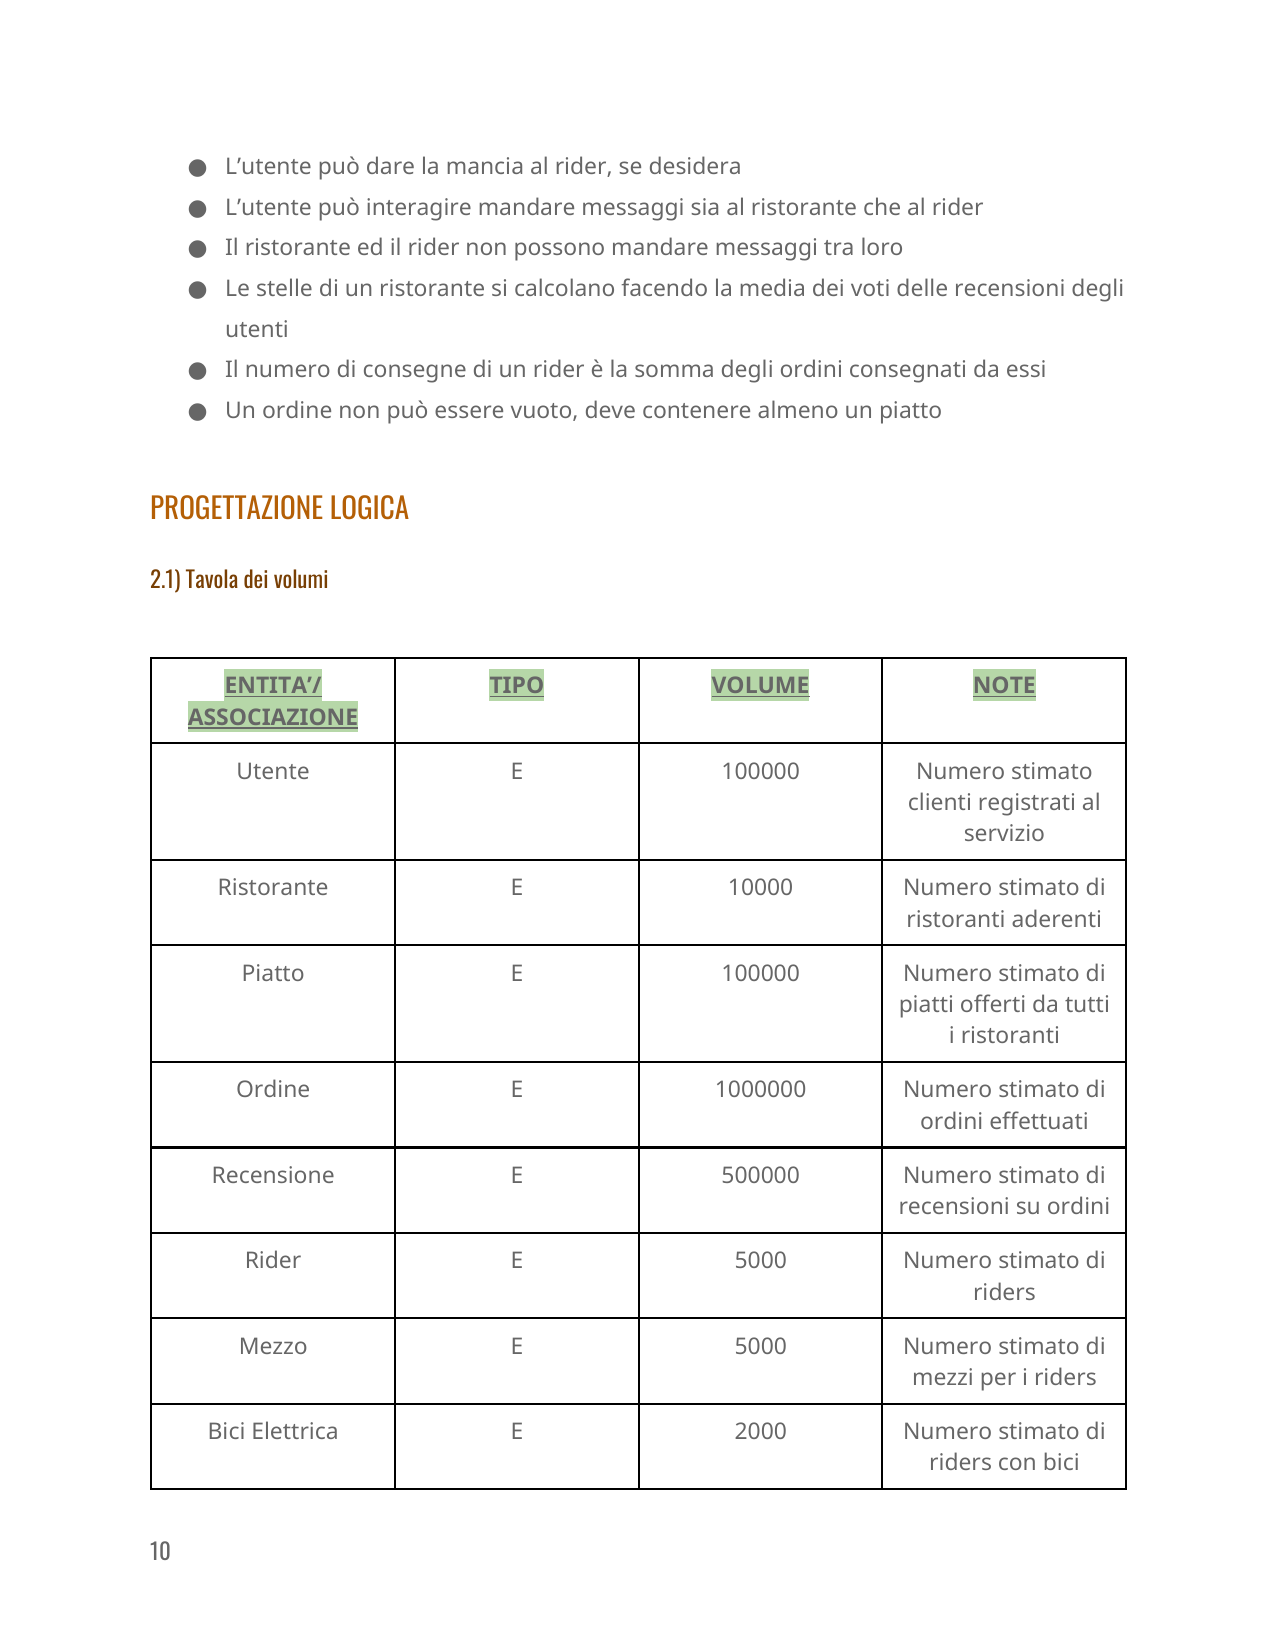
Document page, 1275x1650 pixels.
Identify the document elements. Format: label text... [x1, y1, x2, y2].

table_cell Ristorante [152, 861, 394, 944]
table_cell Numero stimato di piatti offerti da tutti i ristoranti [883, 946, 1125, 1061]
table_header TIPO [396, 659, 638, 742]
list L’utente può dare la mancia al rider, se desidera [187, 150, 1125, 181]
table_cell Mezzo [152, 1319, 394, 1403]
table_cell Numero stimato clienti registrati al servizio [883, 744, 1125, 859]
table_cell E [396, 861, 638, 944]
table_cell Numero stimato di riders [883, 1234, 1125, 1317]
table_cell 100000 [640, 946, 881, 1061]
list L’utente può interagire mandare messaggi sia al ristorante che al rider [187, 191, 1125, 222]
table_cell E [396, 744, 638, 859]
list Il numero di consegne di un rider è la somma degli ordini consegnati da essi [187, 353, 1125, 384]
table_cell Utente [152, 744, 394, 859]
table_cell E [396, 1405, 638, 1488]
list Le stelle di un ristorante si calcolano facendo la media dei voti delle recensioni degli utenti [187, 272, 1125, 344]
table_cell E [396, 1234, 638, 1317]
table_cell Piatto [152, 946, 394, 1061]
table_cell 5000 [640, 1234, 881, 1317]
table_cell E [396, 1149, 638, 1232]
table_header NOTE [883, 659, 1125, 742]
table_cell E [396, 1063, 638, 1146]
table_cell E [396, 946, 638, 1061]
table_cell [883, 1405, 1125, 1488]
table_cell E [396, 1319, 638, 1403]
table_header ENTITA’/ ASSOCIAZIONE [152, 659, 394, 742]
table_cell Numero stimato di mezzi per i riders [883, 1319, 1125, 1403]
table_cell Rider [152, 1234, 394, 1317]
table_cell 2000 [640, 1405, 881, 1488]
table_cell Numero stimato di recensioni su ordini [883, 1149, 1125, 1232]
table_cell Numero stimato di ristoranti aderenti [883, 861, 1125, 944]
subtitle 2.1) Tavola dei volumi [150, 561, 1125, 595]
table_cell Bici Elettrica [152, 1405, 394, 1488]
table_cell 10000 [640, 861, 881, 944]
list Un ordine non può essere vuoto, deve contenere almeno un piatto [187, 394, 1125, 425]
table_cell 100000 [640, 744, 881, 859]
table_header VOLUME [640, 659, 881, 742]
table_cell 1000000 [640, 1063, 881, 1146]
table_cell 500000 [640, 1149, 881, 1232]
table_cell Recensione [152, 1149, 394, 1232]
list Il ristorante ed il rider non possono mandare messaggi tra loro [187, 231, 1125, 262]
table_cell 5000 [640, 1319, 881, 1403]
table_cell Numero stimato di ordini effettuati [883, 1063, 1125, 1146]
table_cell Ordine [152, 1063, 394, 1146]
subtitle PROGETTAZIONE LOGICA [150, 484, 1125, 528]
